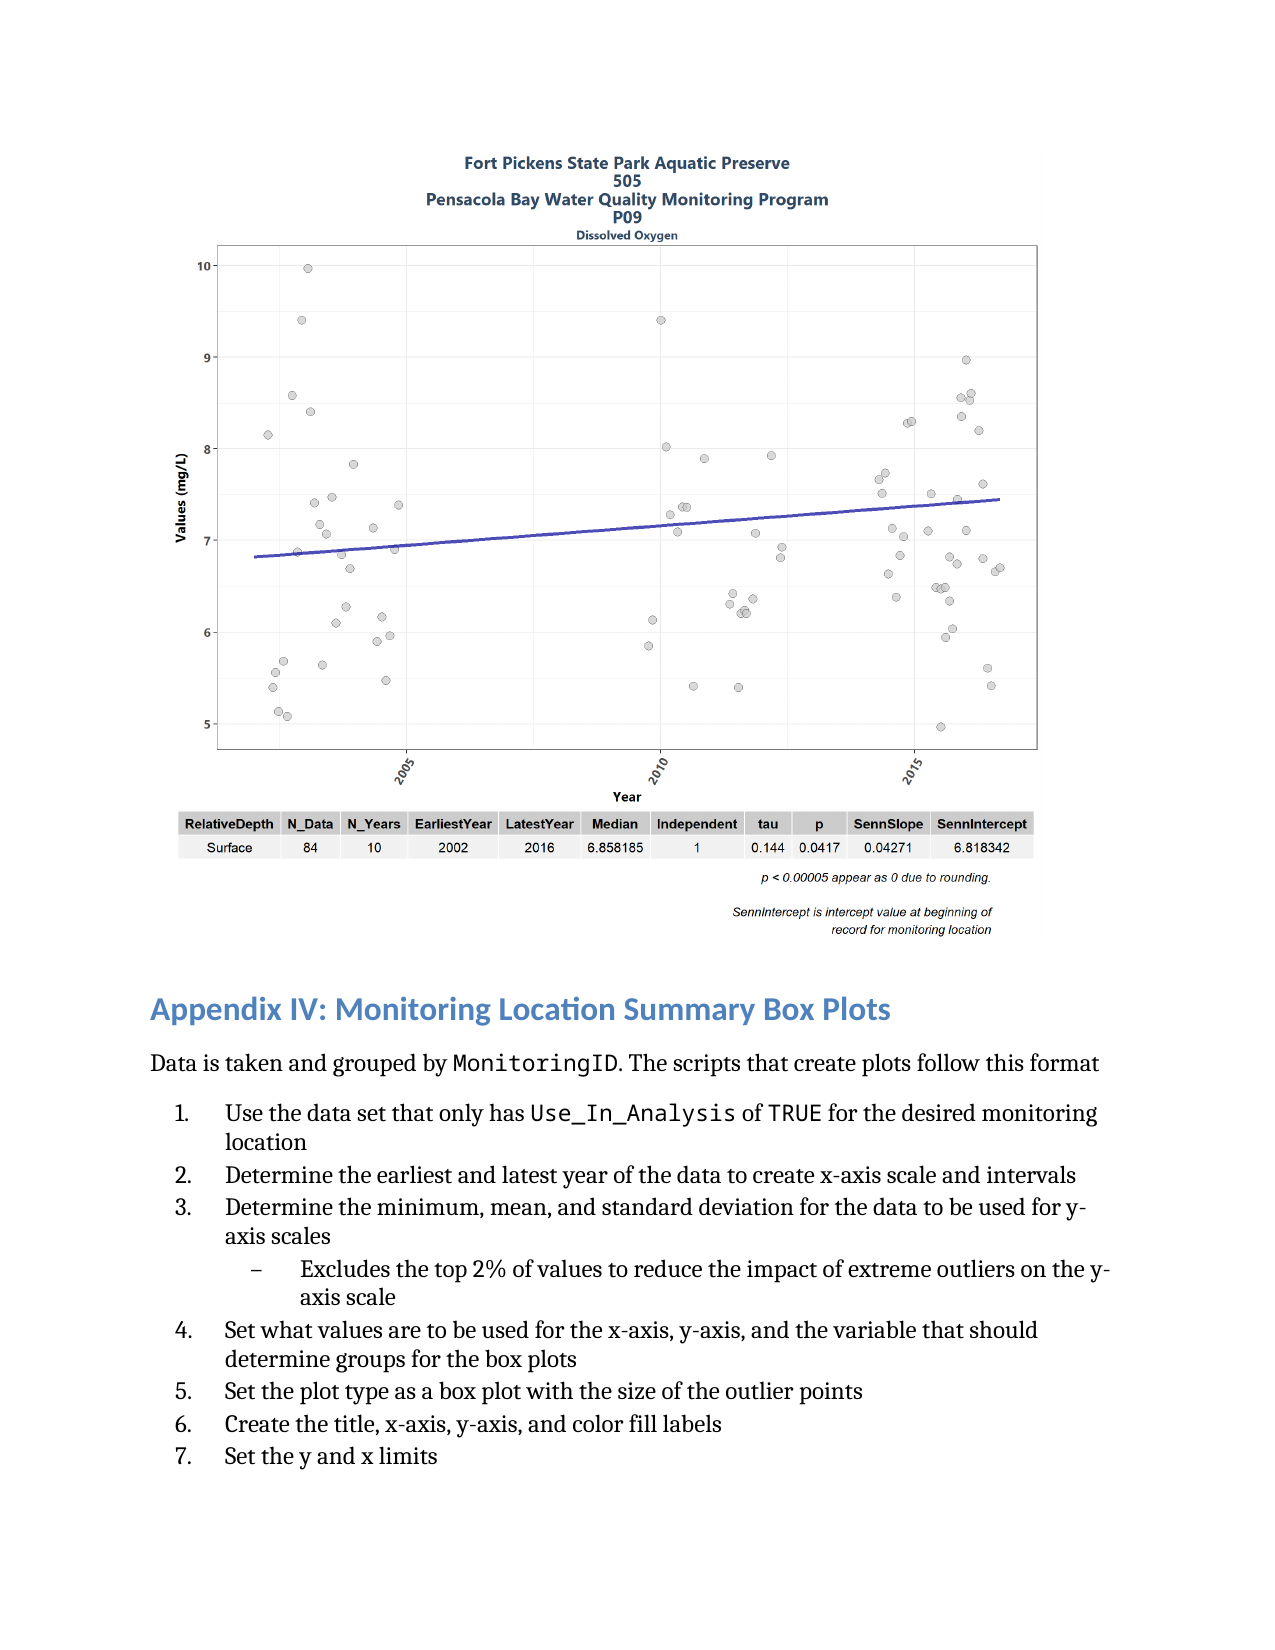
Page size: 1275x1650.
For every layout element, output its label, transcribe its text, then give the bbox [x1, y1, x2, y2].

list Determine the earliest and latest year of the data to create x-axis scale and intervals [175, 1161, 1125, 1189]
subtitle Appendix IV: Monitoring Location Summary Box Plots [150, 987, 1125, 1028]
picture [168, 150, 1044, 938]
text Data is taken and grouped by MonitoringID. The scripts that create plots follow this format [150, 1047, 1125, 1078]
list Use the data set that only has Use_In_Analysis of TRUE for the desired monitoring location [175, 1097, 1125, 1157]
list Create the title, x-axis, y-axis, and color fill labels [175, 1409, 1125, 1438]
list Determine the minimum, mean, and standard deviation for the data to be used for y-axis scales [175, 1193, 1125, 1251]
list Set the plot type as a box plot with the size of the outlier points [175, 1377, 1125, 1406]
list Excludes the top 2% of values to reduce the impact of extreme outliers on the y-axis scale [250, 1254, 1125, 1312]
list Set what values are to be used for the x-axis, y-axis, and the variable that should determine groups for the box plots [175, 1316, 1125, 1373]
list Set the y and x limits [175, 1442, 1125, 1471]
